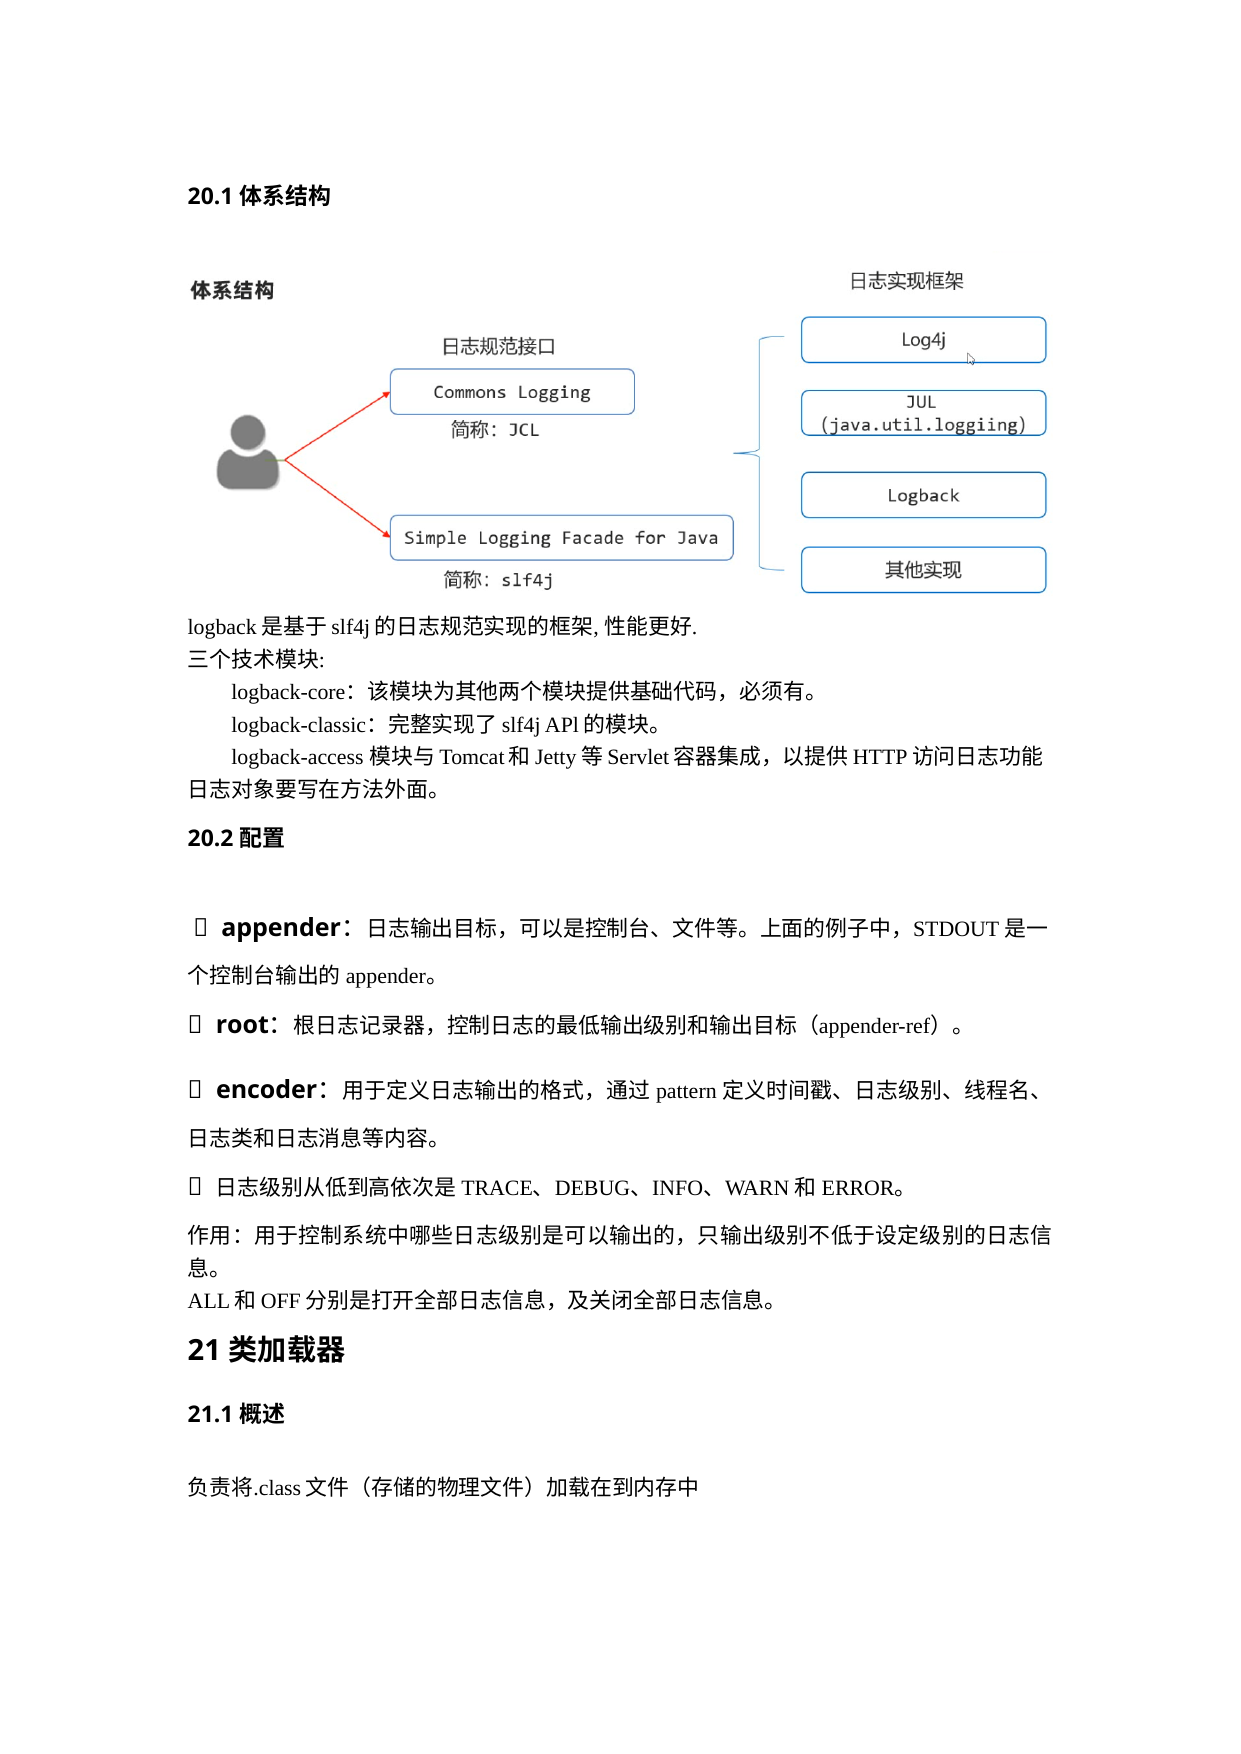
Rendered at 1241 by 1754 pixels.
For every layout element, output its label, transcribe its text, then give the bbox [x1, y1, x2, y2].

text  appender：日志输出目标，可以是控制台、文件等。上面的例子中，STDOUT 是一个控制台输出的 appender。 [187, 893, 1053, 991]
text  日志级别从低到高依次是 TRACE、DEBUG、INFO、WARN 和 ERROR。 [187, 1153, 1053, 1218]
text logback-core：该模块为其他两个模块提供基础代码，必须有。 [187, 674, 1053, 706]
text logback-access 模块与Tomcat和Jetty等Servlet容器集成，以提供HTTP访问日志功能 [187, 739, 1053, 771]
picture [187, 251, 1053, 601]
text ALL和OFF分别是打开全部日志信息，及关闭全部日志信息。 [187, 1283, 1053, 1316]
text 负责将.class文件（存储的物理文件）加载在到内存中 [187, 1470, 1053, 1502]
text  encoder：用于定义日志输出的格式，通过 pattern 定义时间戳、日志级别、线程名、日志类和日志消息等内容。 [187, 1056, 1053, 1153]
text  root：根日志记录器，控制日志的最低输出级别和输出目标（appender-ref）。 [187, 991, 1053, 1056]
subtitle 21.1 概述 [187, 1381, 1053, 1446]
subtitle 20.1 体系结构 [187, 162, 1053, 227]
subtitle 20.2 配置 [187, 804, 1053, 869]
text logback是基于slf4j的日志规范实现的框架, 性能更好. [187, 609, 1053, 641]
text 作用：用于控制系统中哪些日志级别是可以输出的，只输出级别不低于设定级别的日志信息。 [187, 1218, 1053, 1283]
text 日志对象要写在方法外面。 [187, 771, 1053, 804]
subtitle 21 类加载器 [187, 1316, 1053, 1381]
text 三个技术模块: [187, 641, 1053, 674]
text logback-classic：完整实现了slf4j APl的模块。 [187, 706, 1053, 739]
